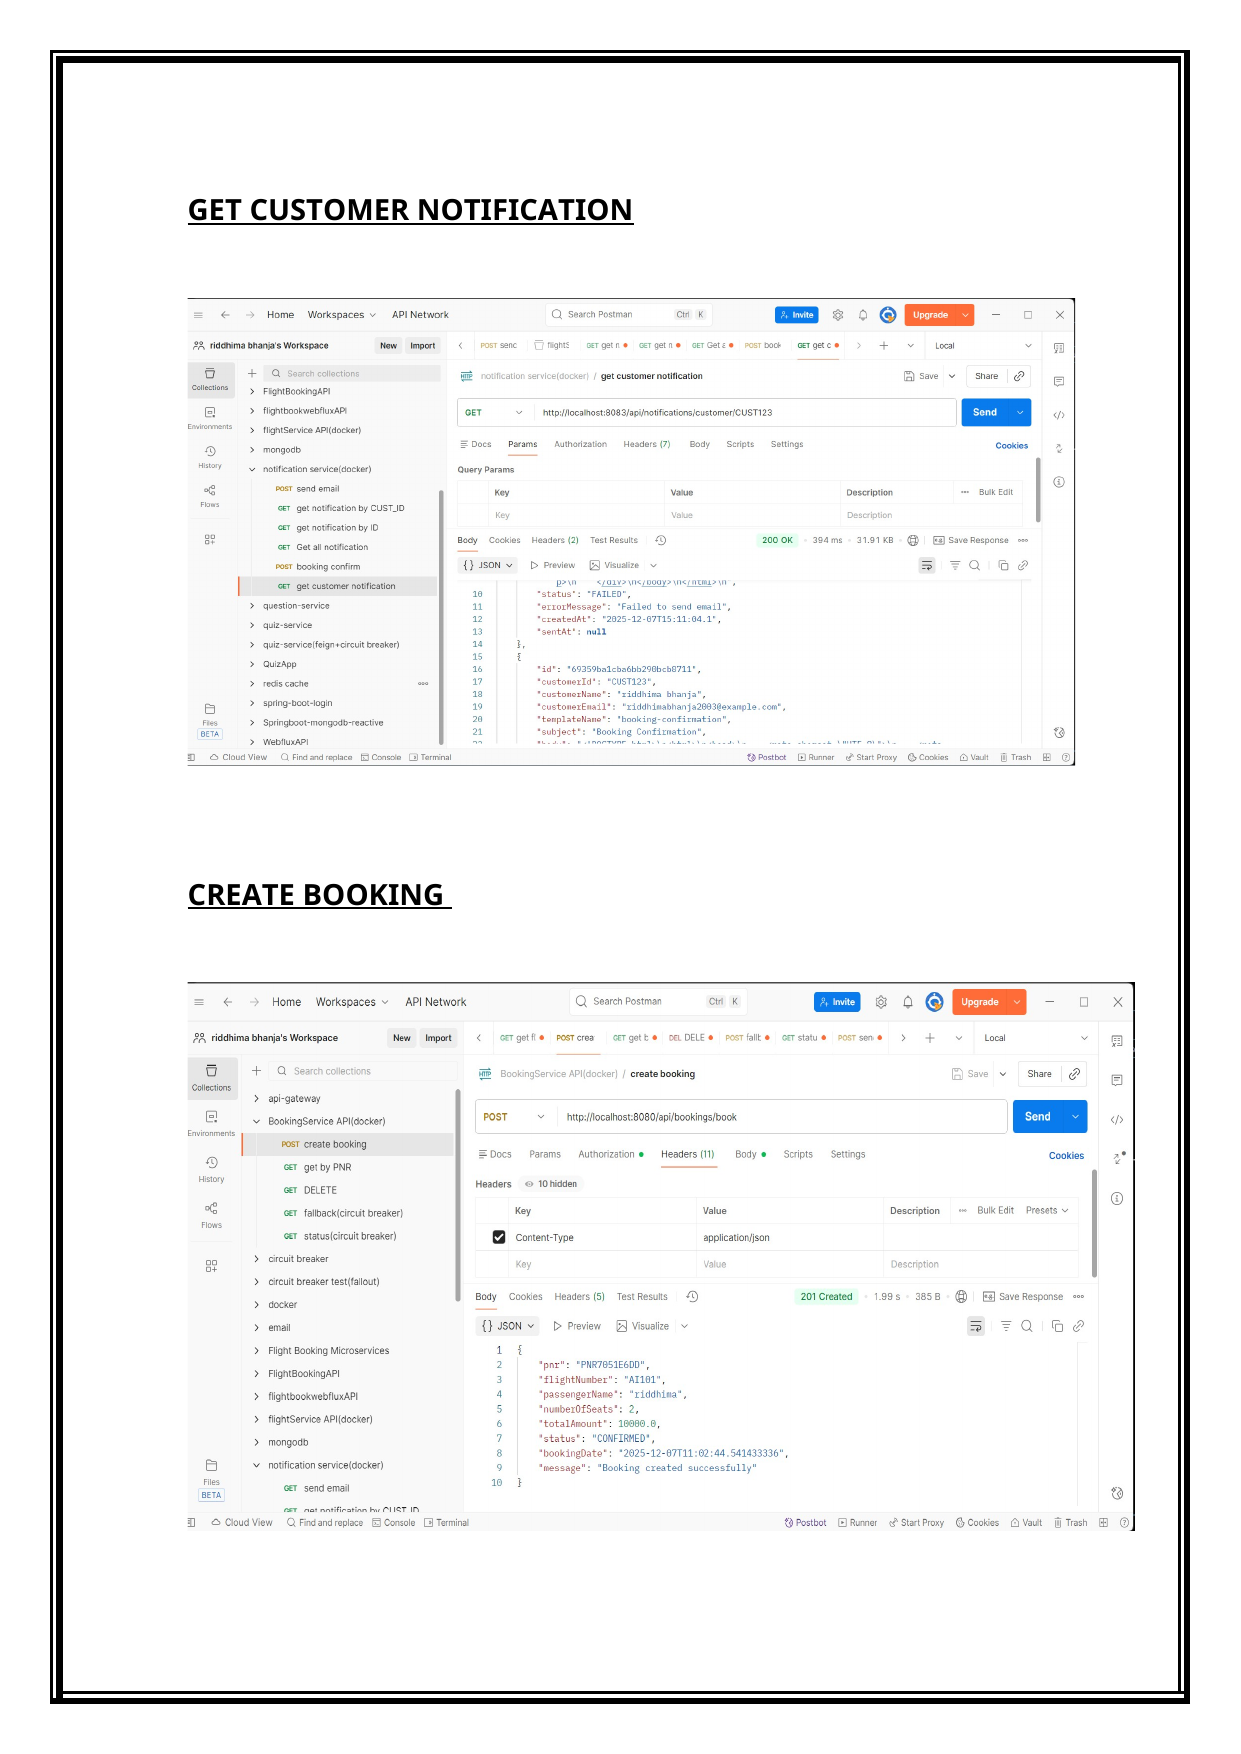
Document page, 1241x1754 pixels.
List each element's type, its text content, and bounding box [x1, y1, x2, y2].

picture [187, 298, 1076, 766]
list CREATE BOOKING [187, 874, 1053, 913]
picture [187, 982, 1135, 1531]
list GET CUSTOMER NOTIFICATION [187, 190, 1053, 229]
